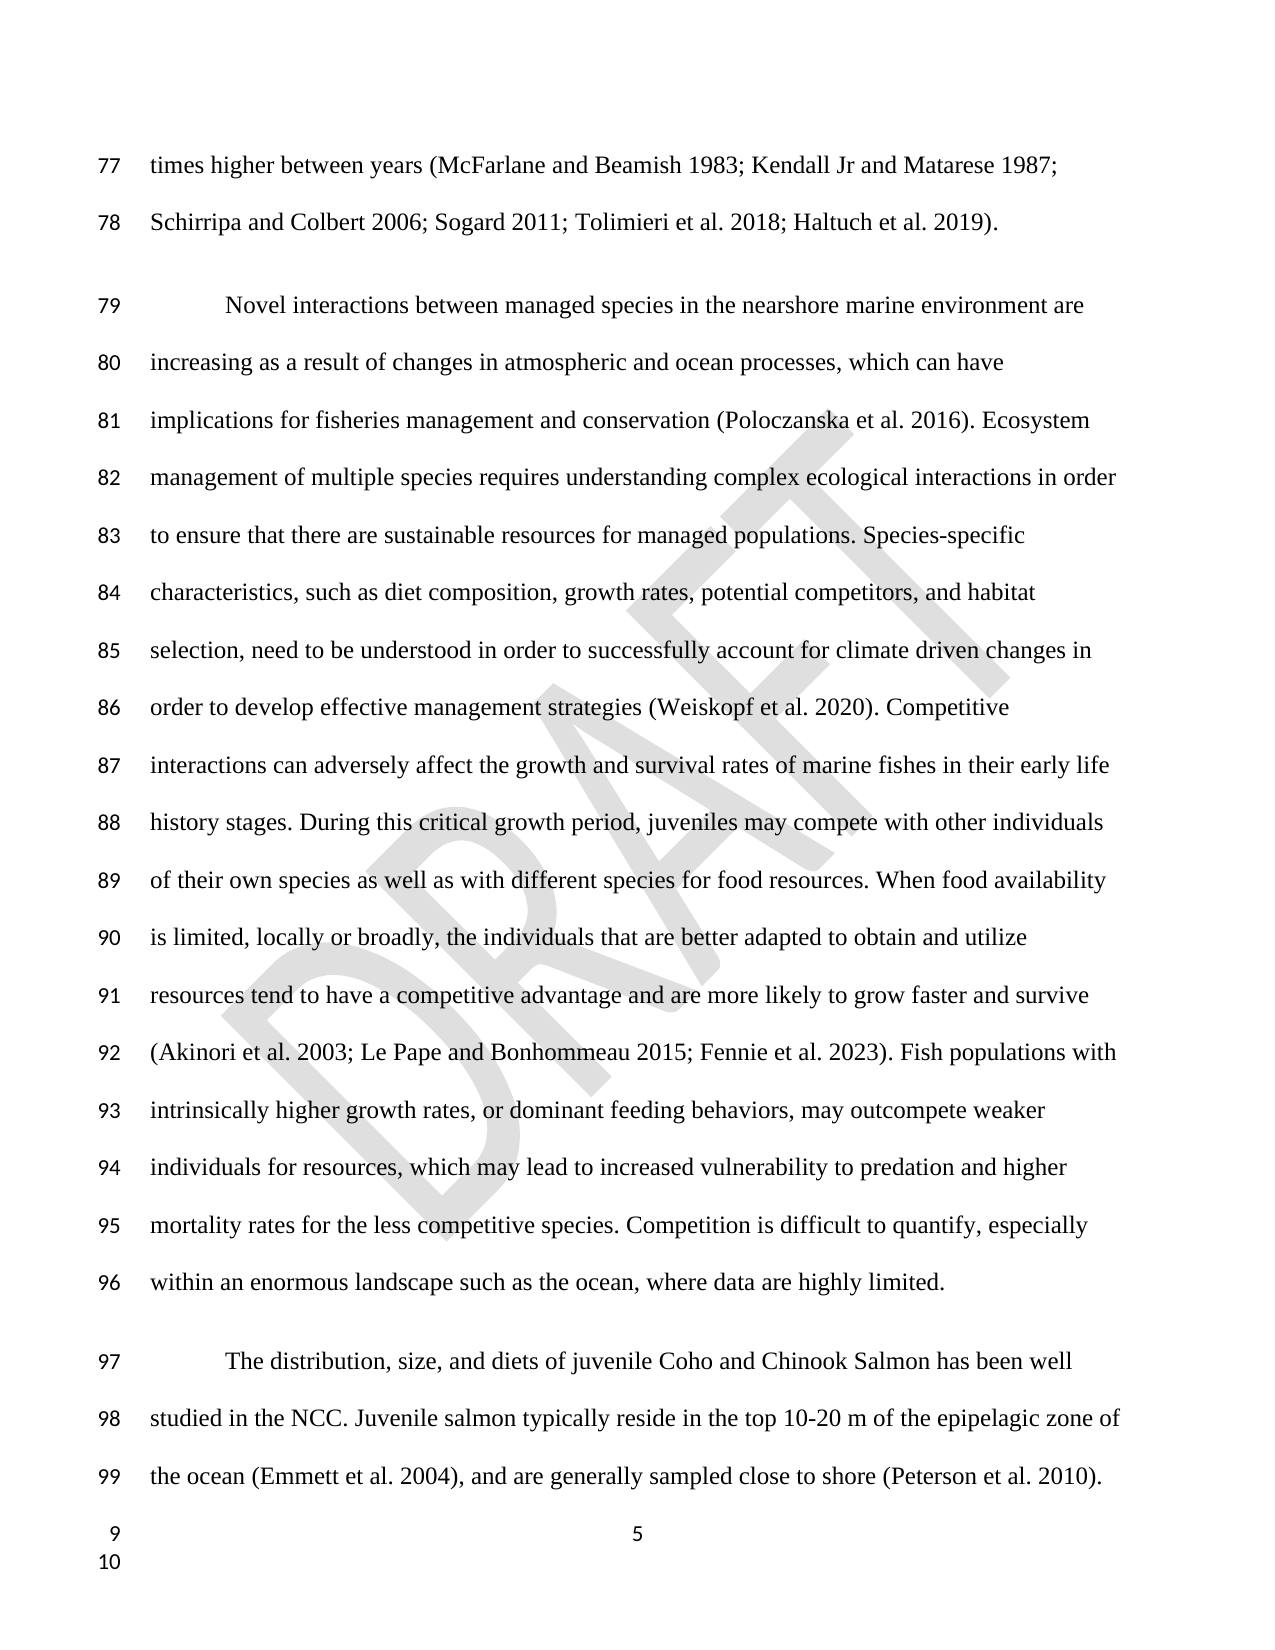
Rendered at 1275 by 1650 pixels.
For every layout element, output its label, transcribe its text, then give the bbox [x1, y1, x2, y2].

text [150, 150, 1125, 236]
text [150, 1346, 1125, 1489]
text Novel interactions between managed species in the nearshore marine environment are increasing as a result of changes in atmospheric and ocean processes, which can have implications for fisheries management and conservation (Poloczanska et al. 2016). Ecosystem management of multiple species requires understanding complex ecological interactions in order to ensure that there are sustainable resources for managed populations. Species-specific characteristics, such as diet composition, growth rates, potential competitors, and habitat selection, need to be understood in order to successfully account for climate driven changes in order to develop effective management strategies (Weiskopf et al. 2020). Competitive interactions can adversely affect the growth and survival rates of marine fishes in their early life history stages. During this critical growth period, juveniles may compete with other individuals of their own species as well as with different species for food resources. When food availability is limited, locally or broadly, the individuals that are better adapted to obtain and utilize resources tend to have a competitive advantage and are more likely to grow faster and survive (Akinori et al. 2003; Le Pape and Bonhommeau 2015; Fennie et al. 2023). Fish populations with intrinsically higher growth rates, or dominant feeding behaviors, may outcompete weaker individuals for resources, which may lead to increased vulnerability to predation and higher mortality rates for the less competitive species. Competition is difficult to quantify, especially within an enormous landscape such as the ocean, where data are highly limited. [150, 290, 1125, 1296]
